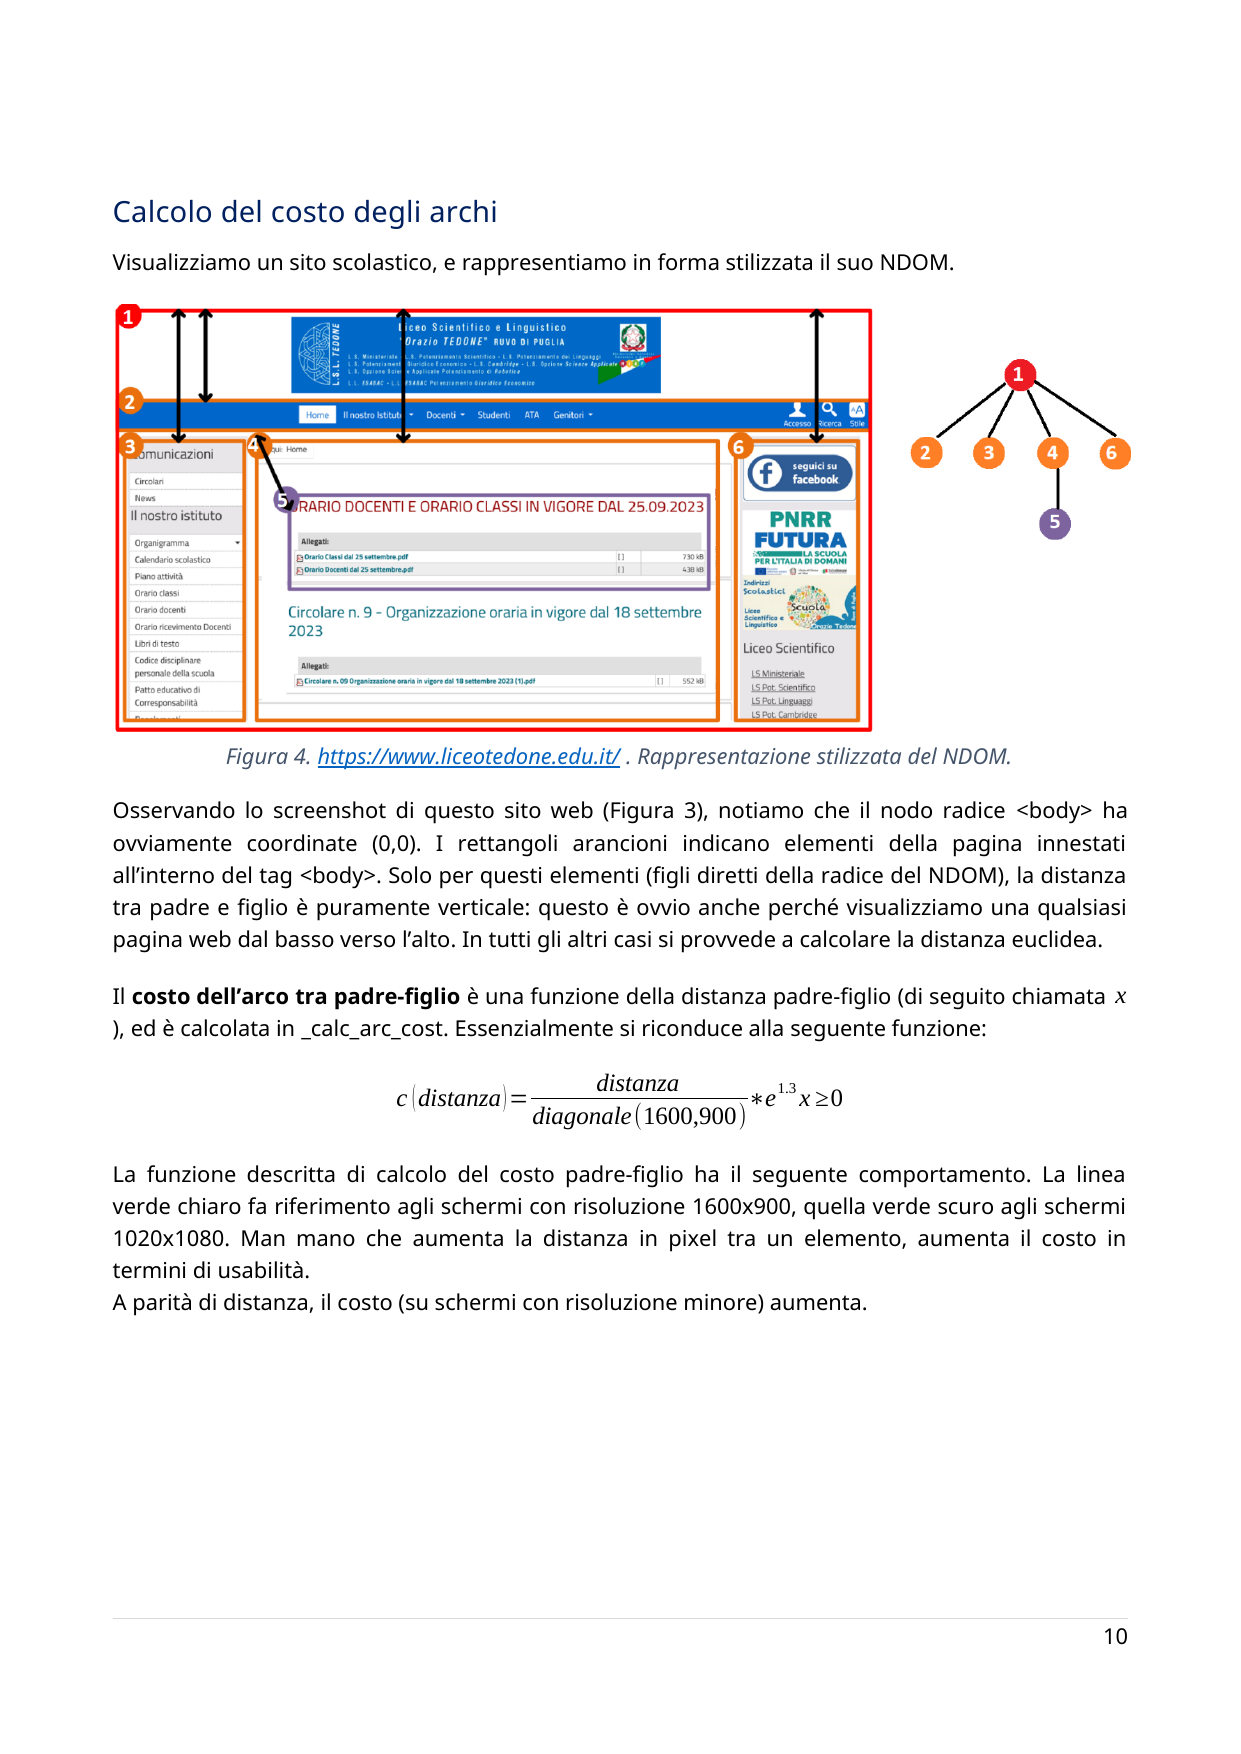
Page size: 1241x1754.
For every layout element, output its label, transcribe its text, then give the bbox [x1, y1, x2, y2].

text Figura . https://www.liceotedone.edu.it/ . Rappresentazione stilizzata del NDOM. [112, 741, 1128, 770]
text La funzione descritta di calcolo del costo padre-figlio ha il seguente comportamento. La linea verde chiaro fa riferimento agli schermi con risoluzione 1600x900, quella verde scuro agli schermi 1020x1080. Man mano che aumenta la distanza in pixel tra un elemento, aumenta il costo in termini di usabilità. A parità di distanza, il costo (su schermi con risoluzione minore) aumenta. [112, 1158, 1128, 1317]
text Visualizziamo un sito scolastico, e rappresentiamo in forma stilizzata il suo NDOM. [112, 247, 1128, 277]
subtitle Calcolo del costo degli archi [112, 192, 1128, 231]
text Il costo dell’arco tra padre-figlio è una funzione della distanza padre-figlio (di seguito chiamata ), ed è calcolata in _calc_arc_cost. Essenzialmente si riconduce alla seguente funzione: [112, 981, 1128, 1043]
picture [112, 304, 1147, 739]
text Osservando lo screenshot di questo sito web (Figura 3), notiamo che il nodo radice <body> ha ovviamente coordinate (0,0). I rettangoli arancioni indicano elementi della pagina innestati all’interno del tag <body>. Solo per questi elementi (figli diretti della radice del NDOM), la distanza tra padre e figlio è puramente verticale: questo è ovvio anche perché visualizziamo una qualsiasi pagina web dal basso verso l’alto. In tutti gli altri casi si provvede a calcolare la distanza euclidea. [112, 795, 1128, 953]
